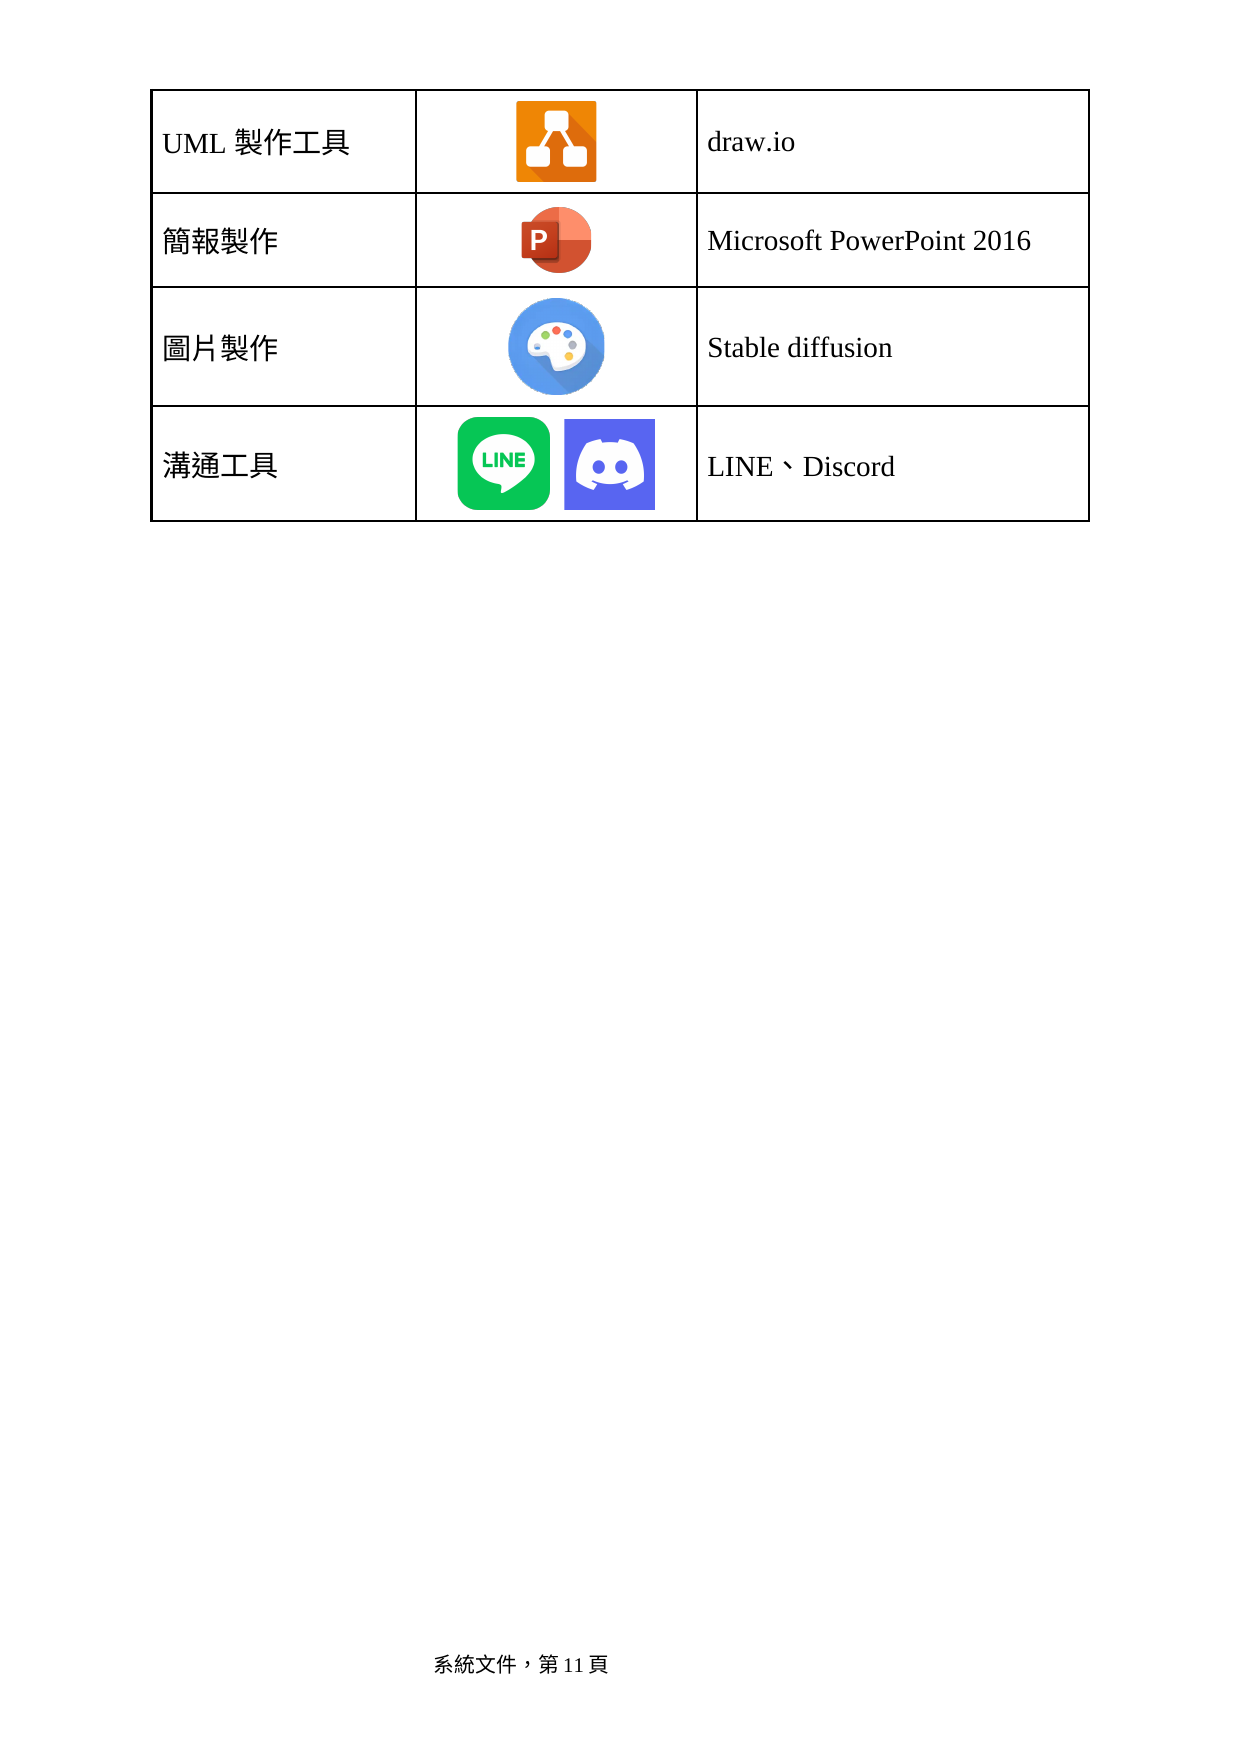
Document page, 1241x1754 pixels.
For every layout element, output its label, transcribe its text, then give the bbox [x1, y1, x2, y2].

table_cell [417, 194, 696, 286]
table_cell 溝通工具 [153, 407, 415, 520]
table_cell 簡報製作 [153, 194, 415, 286]
picture [564, 419, 655, 510]
table_cell Microsoft PowerPoint 2016 [698, 194, 1088, 286]
table_cell [417, 91, 696, 192]
picture [457, 417, 550, 510]
picture [516, 101, 597, 182]
table_cell 圖片製作 [153, 288, 415, 405]
table_cell UML 製作工具 [153, 91, 415, 192]
table_cell [417, 288, 696, 405]
table_cell LINE、Discord [698, 407, 1088, 520]
table_cell [417, 407, 696, 520]
table_cell Stable diffusion [698, 288, 1088, 405]
picture [521, 207, 592, 273]
table_cell draw.io [698, 91, 1088, 192]
picture [508, 298, 605, 395]
